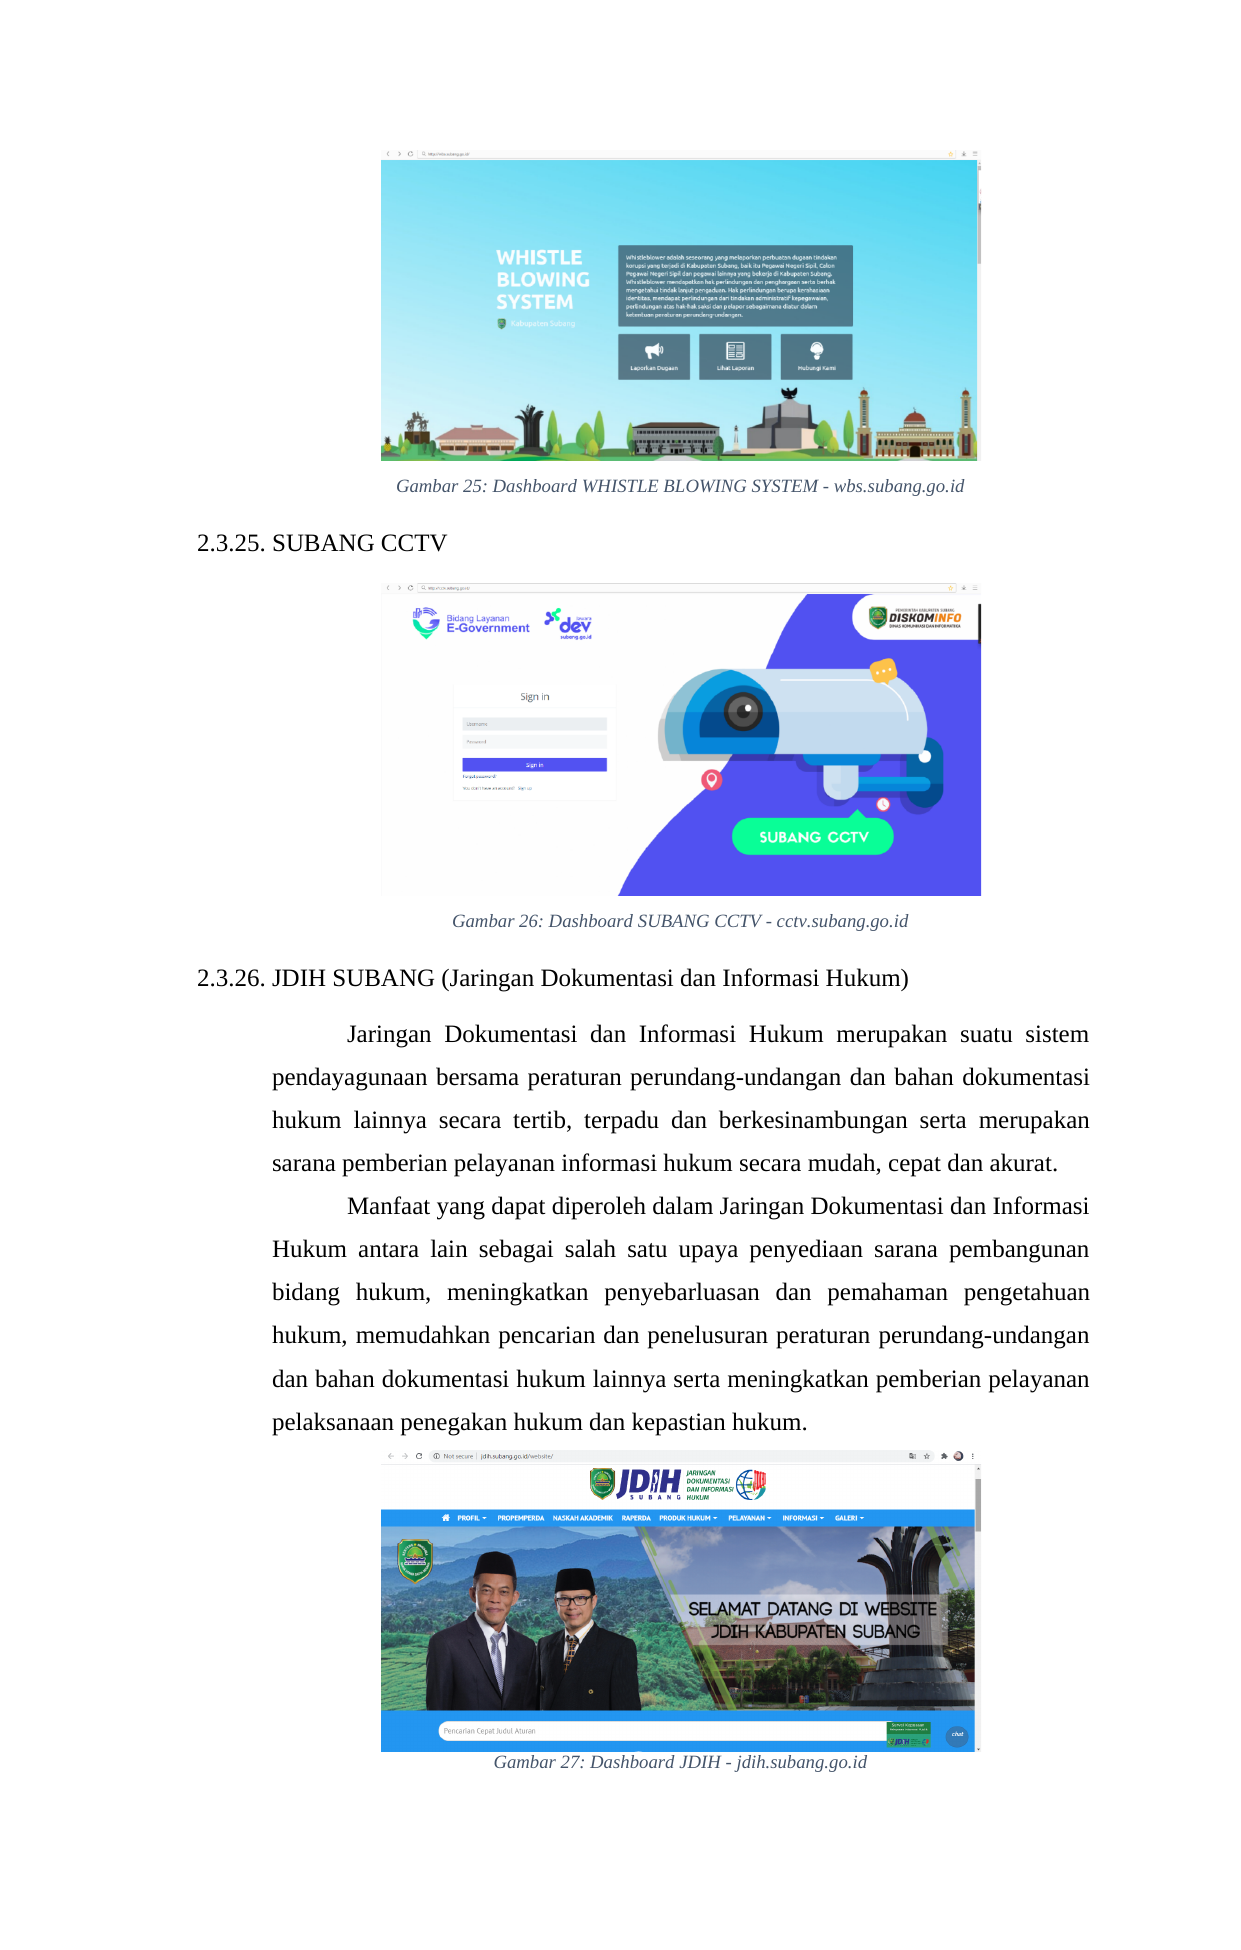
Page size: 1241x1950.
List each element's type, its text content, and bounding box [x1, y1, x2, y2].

picture [381, 150, 982, 461]
subtitle SUBANG CCTV [197, 528, 1090, 557]
picture [381, 1450, 982, 1752]
text Manfaat yang dapat diperoleh dalam Jaringan Dokumentasi dan Informasi Hukum antara lain sebagai salah satu upaya penyediaan sarana pembangunan bidang hukum, meningkatkan penyebarluasan dan pemahaman pengetahuan hukum, memudahkan pencarian dan penelusuran peraturan perundang-undangan dan bahan dokumentasi hukum lainnya serta meningkatkan pemberian pelayanan pelaksanaan penegakan hukum dan kepastian hukum. [272, 1191, 1090, 1436]
text Gambar 27: Dashboard JDIH - jdih.subang.go.id [272, 1751, 1090, 1773]
subtitle JDIH SUBANG (Jaringan Dokumentasi dan Informasi Hukum) [197, 963, 1090, 992]
text Gambar 26: Dashboard SUBANG CCTV - cctv.subang.go.id [272, 910, 1090, 932]
text Gambar 25: Dashboard WHISTLE BLOWING SYSTEM - wbs.subang.go.id [272, 475, 1090, 496]
picture [381, 583, 982, 896]
text Jaringan Dokumentasi dan Informasi Hukum merupakan suatu sistem pendayagunaan bersama peraturan perundang-undangan dan bahan dokumentasi hukum lainnya secara tertib, terpadu dan berkesinambungan serta merupakan sarana pemberian pelayanan informasi hukum secara mudah, cepat dan akurat. [272, 1019, 1090, 1177]
